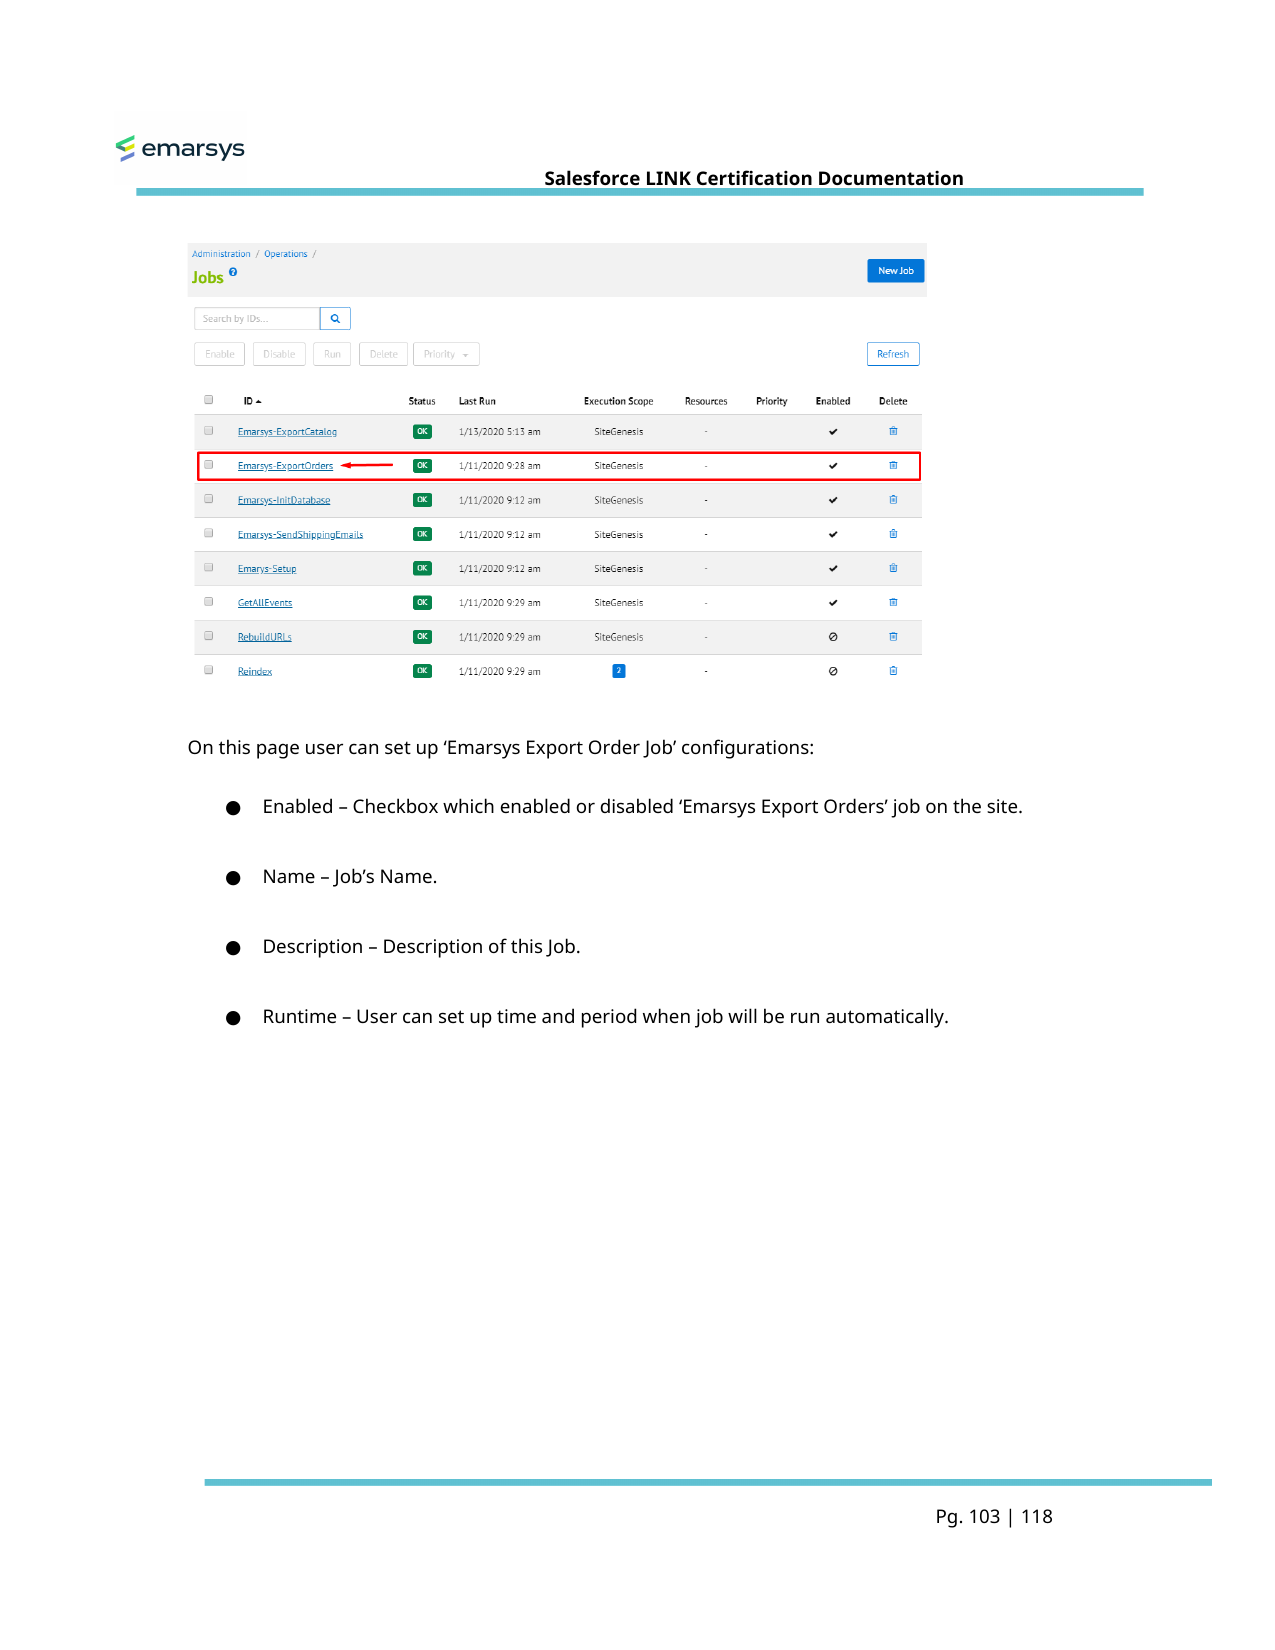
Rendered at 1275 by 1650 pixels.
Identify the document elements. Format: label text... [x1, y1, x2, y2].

picture [113, 111, 247, 185]
picture [187, 243, 927, 685]
picture [136, 188, 1144, 196]
list Name – Job’s Name. [225, 855, 1087, 894]
list Description – Description of this Job. [225, 926, 1087, 964]
list Runtime – User can set up time and period when job will be run automatically. [225, 996, 1087, 1034]
text On this page user can set up ‘Emarsys Export Order Job’ configurations: [187, 734, 1087, 760]
picture [204, 1479, 1212, 1486]
list Enabled – Checkbox which enabled or disabled ‘Emarsys Export Orders’ job on the site. [225, 785, 1087, 824]
